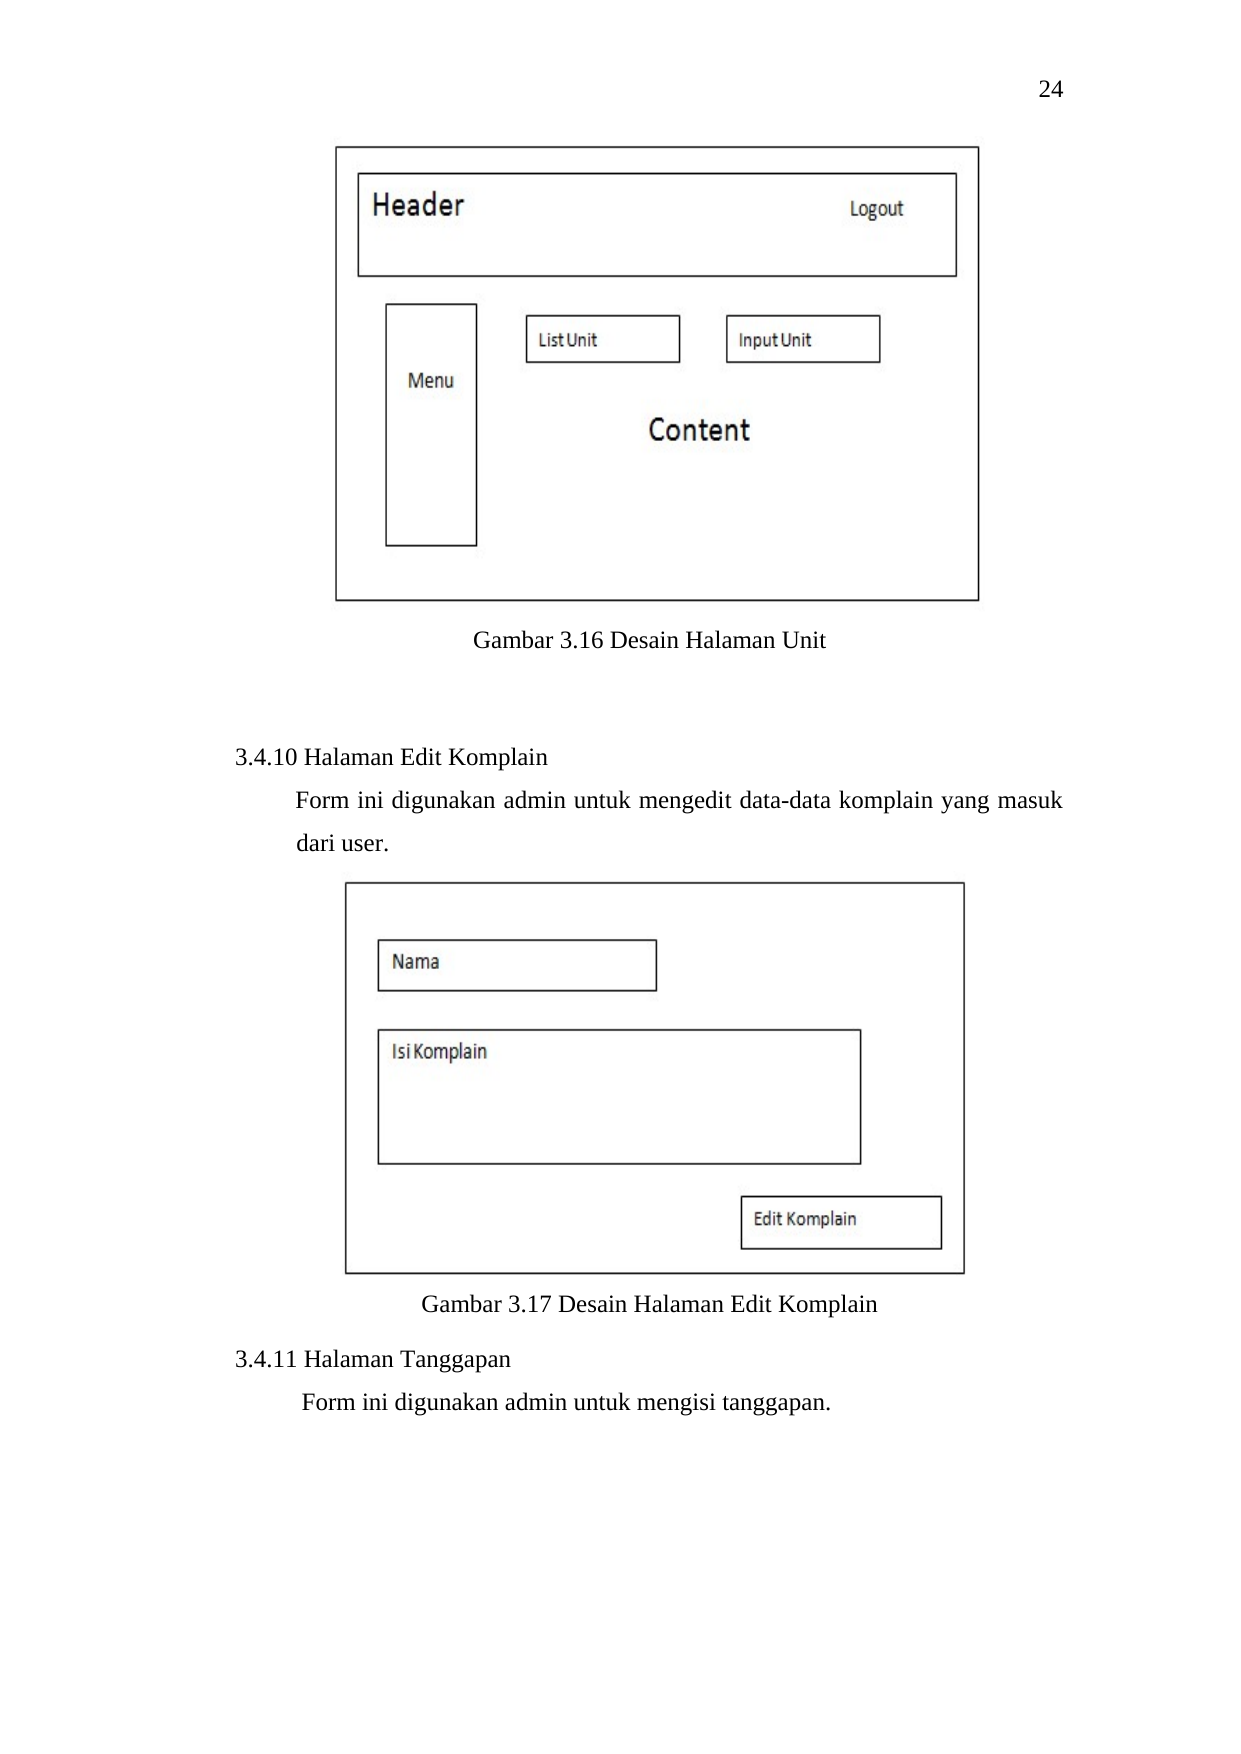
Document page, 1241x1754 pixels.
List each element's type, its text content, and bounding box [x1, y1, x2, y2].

text 3.4.10 Halaman Edit Komplain [235, 742, 1064, 771]
picture [330, 136, 985, 618]
text Form ini digunakan admin untuk mengisi tanggapan. [295, 1387, 1064, 1416]
text Gambar 3.17 Desain Halaman Edit Komplain [256, 1289, 1043, 1318]
text Gambar 3.16 Desain Halaman Unit [256, 626, 1043, 654]
text 3.4.11 Halaman Tanggapan [235, 1344, 1064, 1373]
picture [341, 871, 975, 1281]
text Form ini digunakan admin untuk mengedit data-data komplain yang masuk dari user. [295, 785, 1064, 857]
